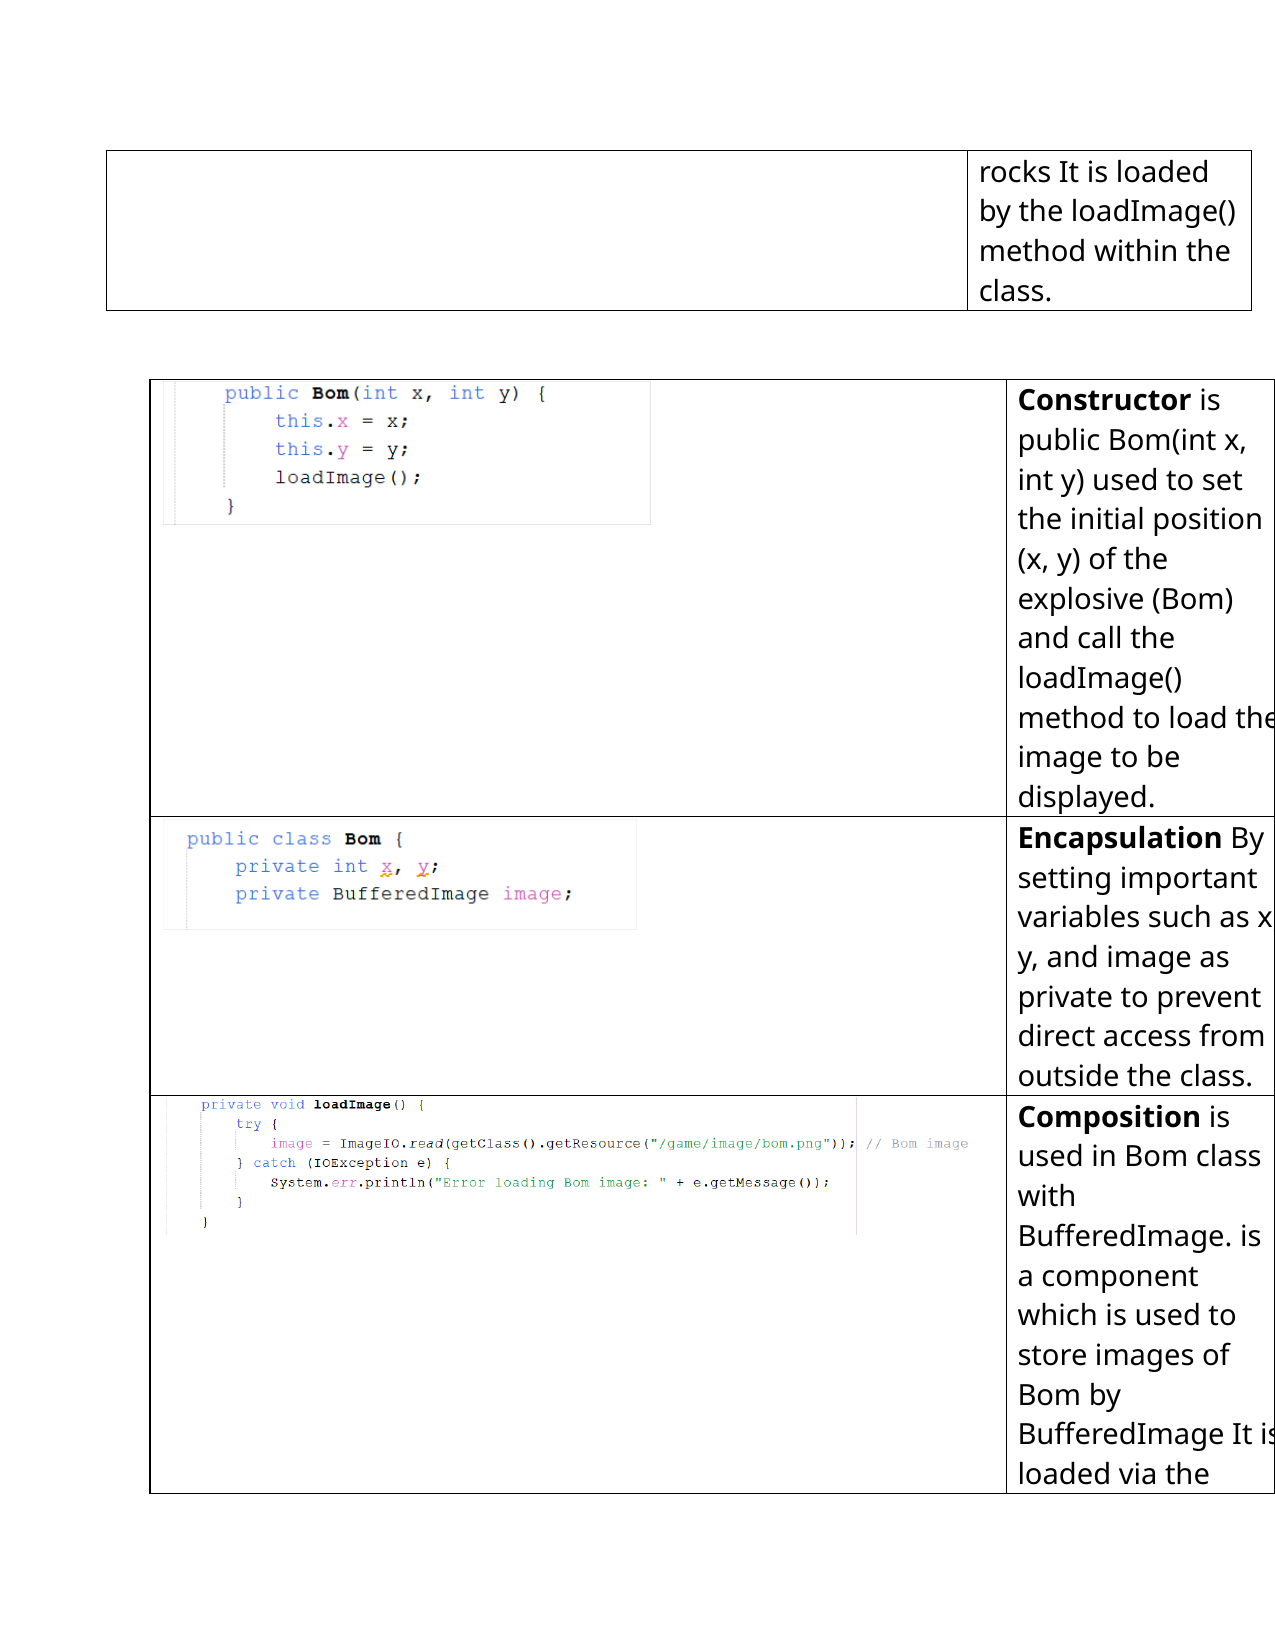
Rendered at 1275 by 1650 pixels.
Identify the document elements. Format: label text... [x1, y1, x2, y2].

picture [161, 1096, 989, 1236]
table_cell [1007, 1096, 1274, 1493]
picture [161, 817, 639, 932]
picture [161, 379, 653, 527]
table_cell Encapsulation By setting important variables such as x, y, and image as private to prevent direct access from outside the class. [1007, 817, 1274, 1095]
table_cell [151, 817, 1006, 1095]
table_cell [968, 151, 1251, 310]
table_header [151, 380, 1006, 816]
table_cell [107, 151, 967, 310]
table_header Constructor is public Bom(int x, int y) used to set the initial position (x, y) of the explosive (Bom) and call the loadImage() method to load the image to be displayed. [1007, 380, 1274, 816]
table_cell [151, 1096, 1006, 1493]
